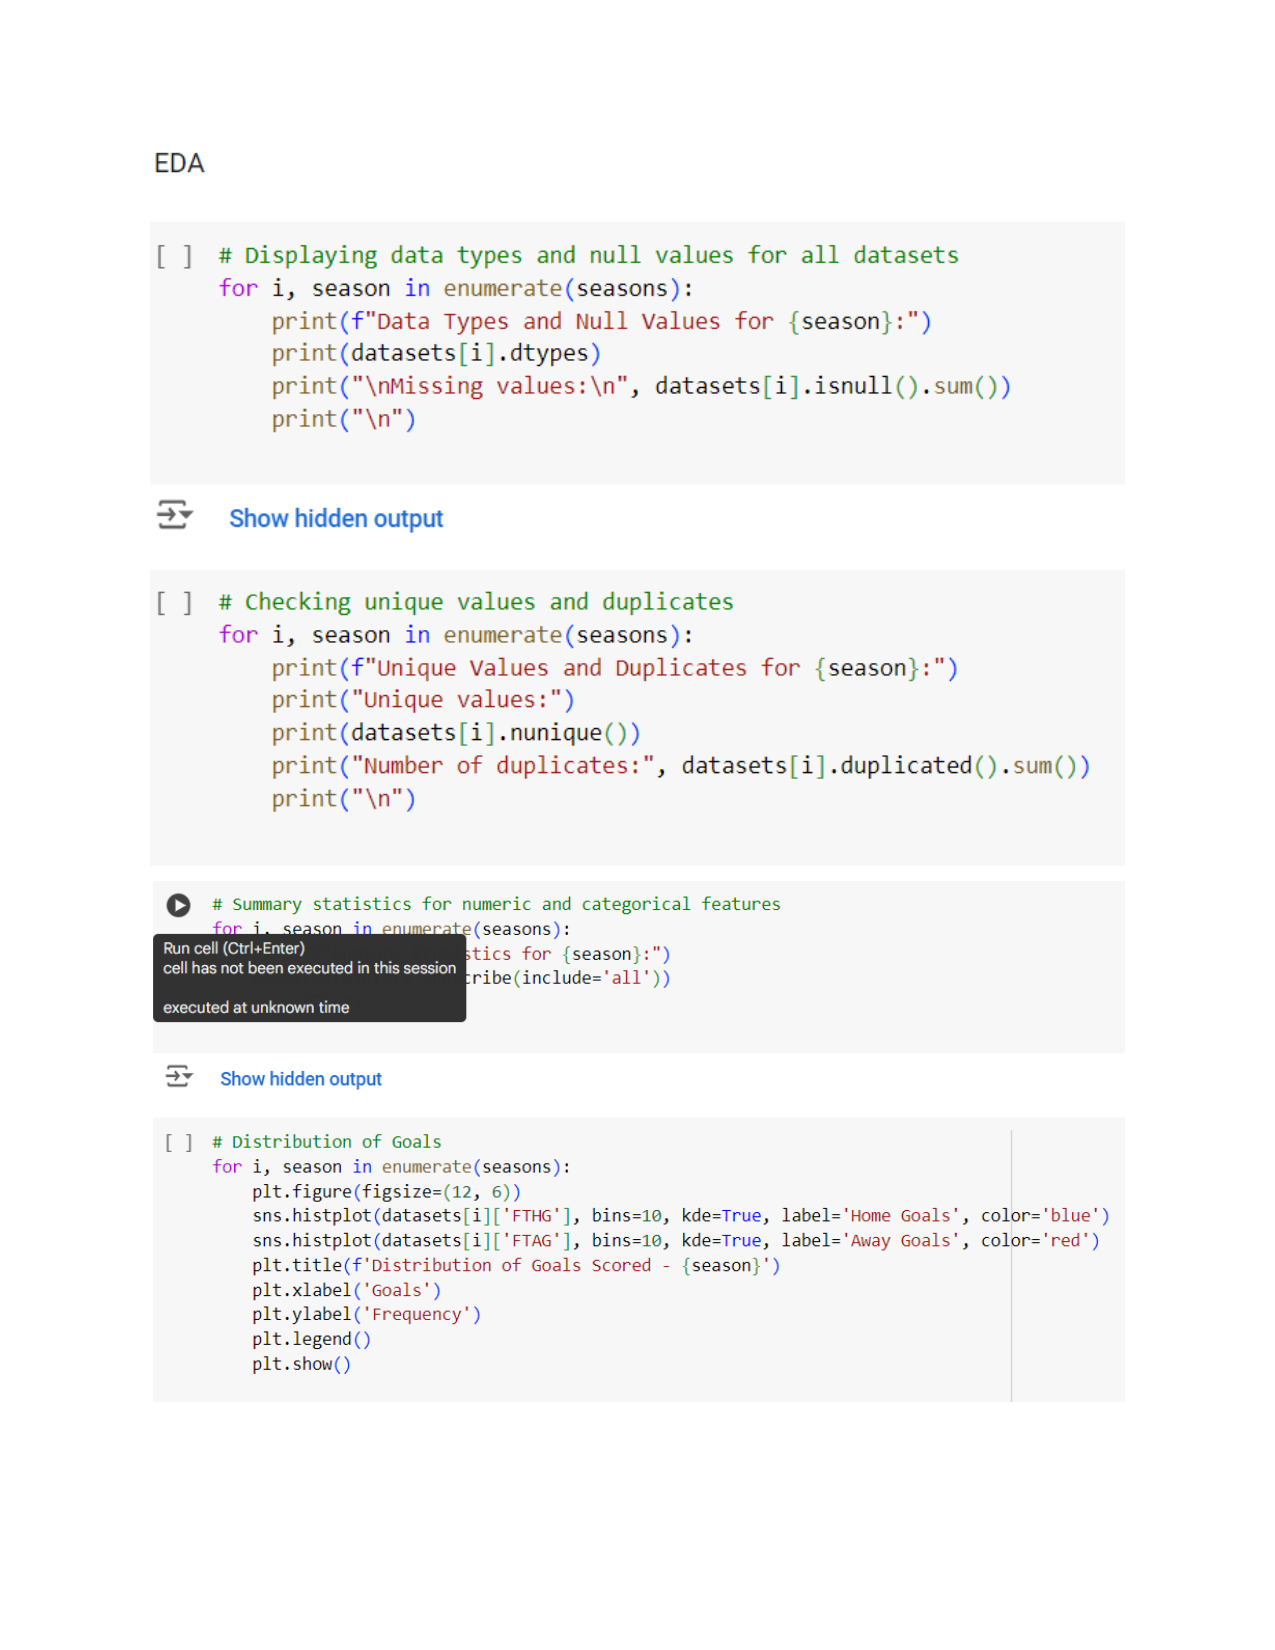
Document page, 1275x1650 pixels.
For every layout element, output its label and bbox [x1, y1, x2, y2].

picture [150, 150, 1125, 878]
picture [150, 881, 1125, 1402]
